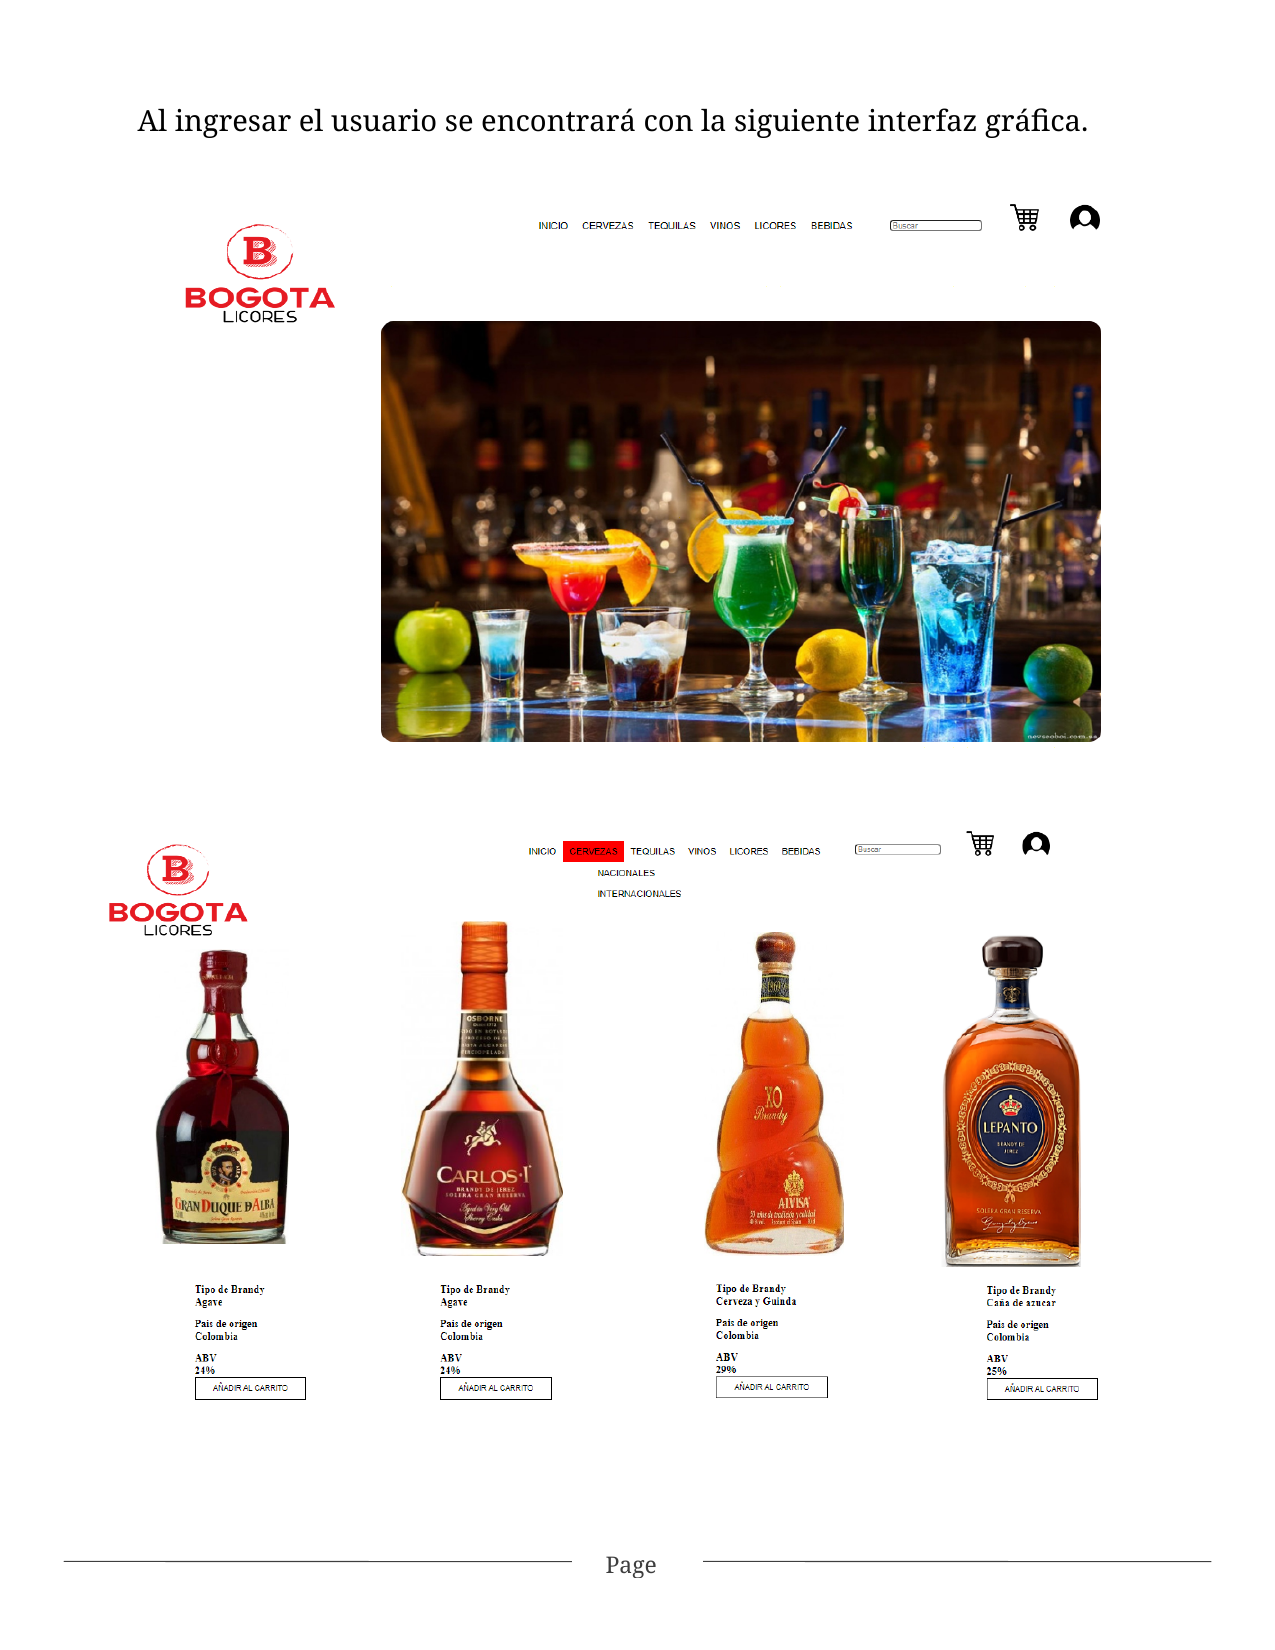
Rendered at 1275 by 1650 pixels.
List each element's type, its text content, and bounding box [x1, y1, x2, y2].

text Al ingresar el usuario se encontrará con la siguiente interfaz gráfica. [137, 100, 1185, 140]
picture [137, 193, 1187, 733]
picture [95, 824, 1177, 1431]
